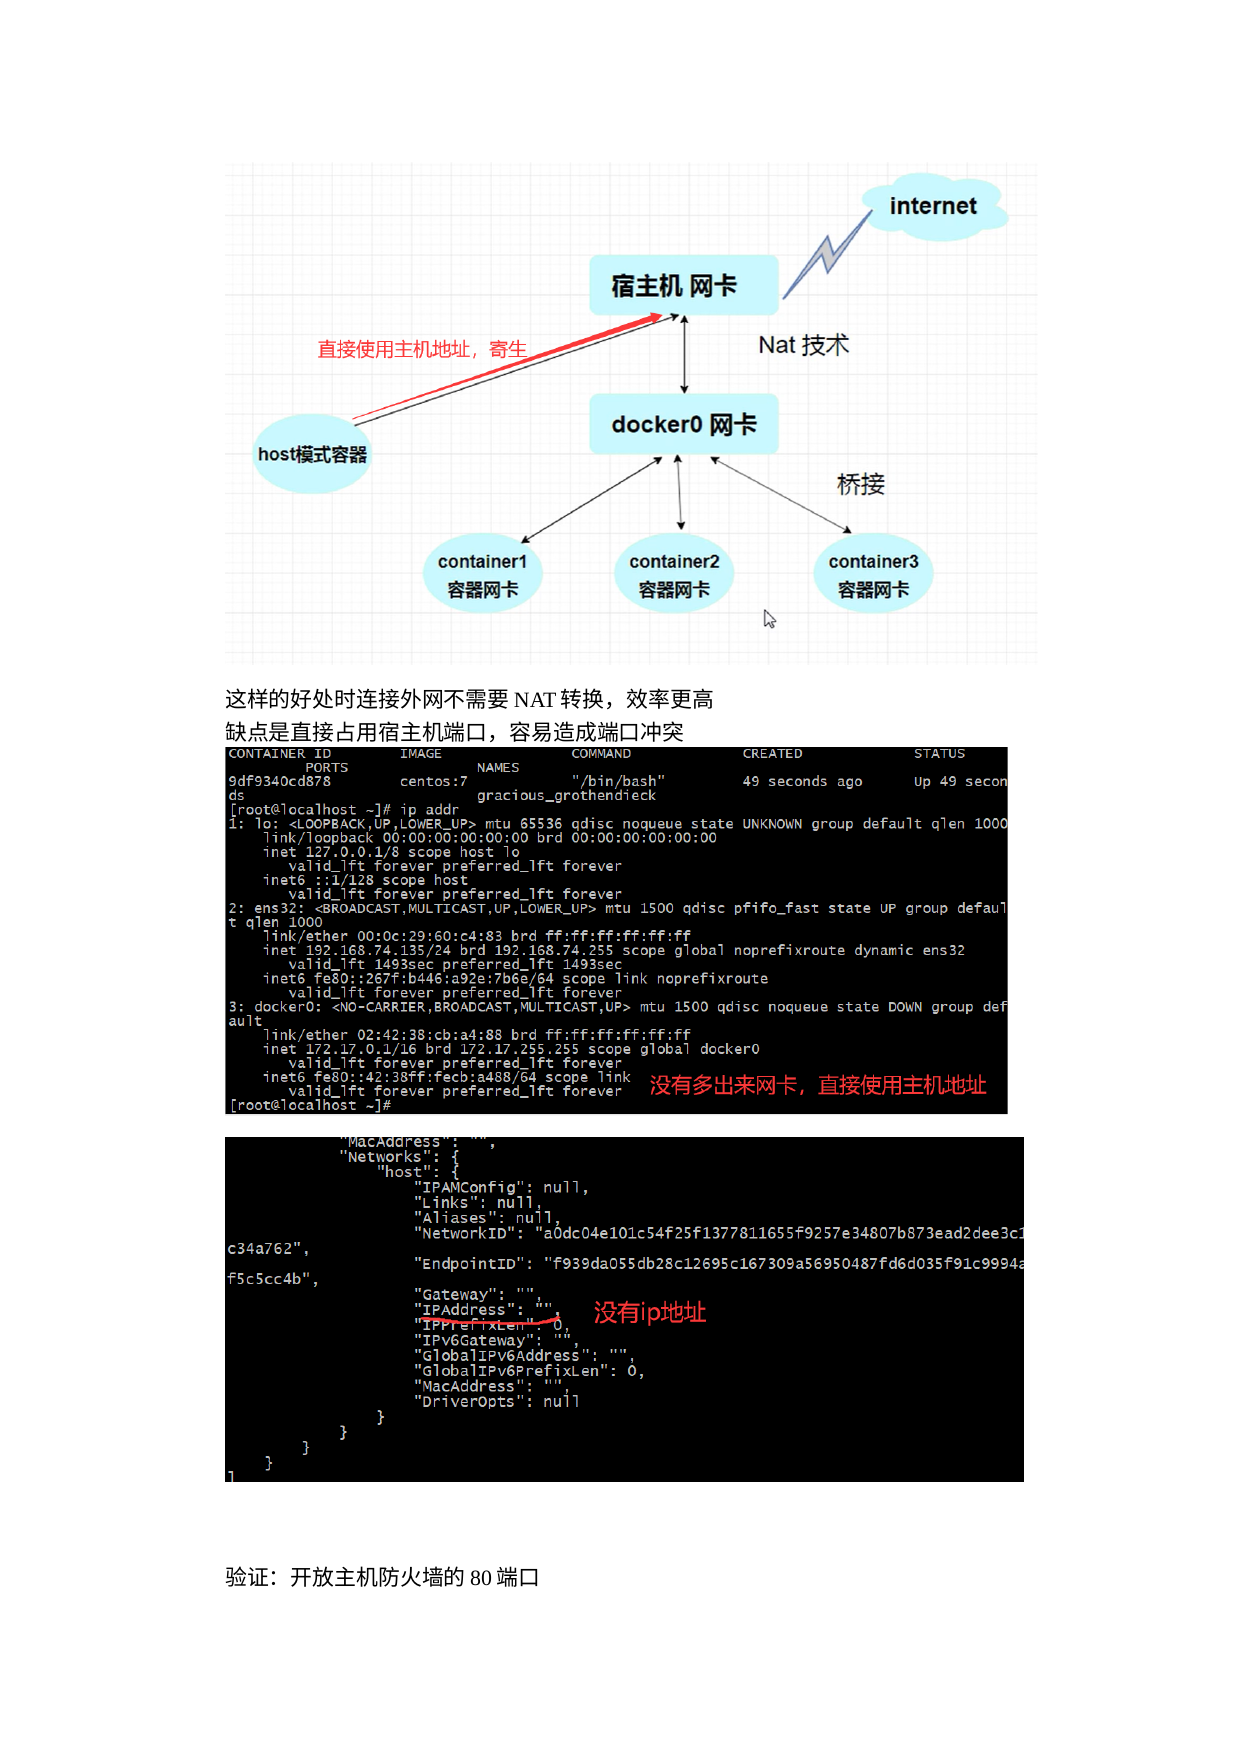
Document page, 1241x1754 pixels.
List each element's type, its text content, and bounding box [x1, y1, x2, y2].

picture [225, 1137, 1024, 1482]
list 这样的好处时连接外网不需要NAT转换，效率更高 [225, 682, 1053, 714]
picture [225, 162, 1038, 665]
picture [225, 747, 1008, 1116]
list 缺点是直接占用宿主机端口，容易造成端口冲突 [225, 714, 1053, 747]
list 验证：开放主机防火墙的80端口 [225, 1559, 1053, 1592]
